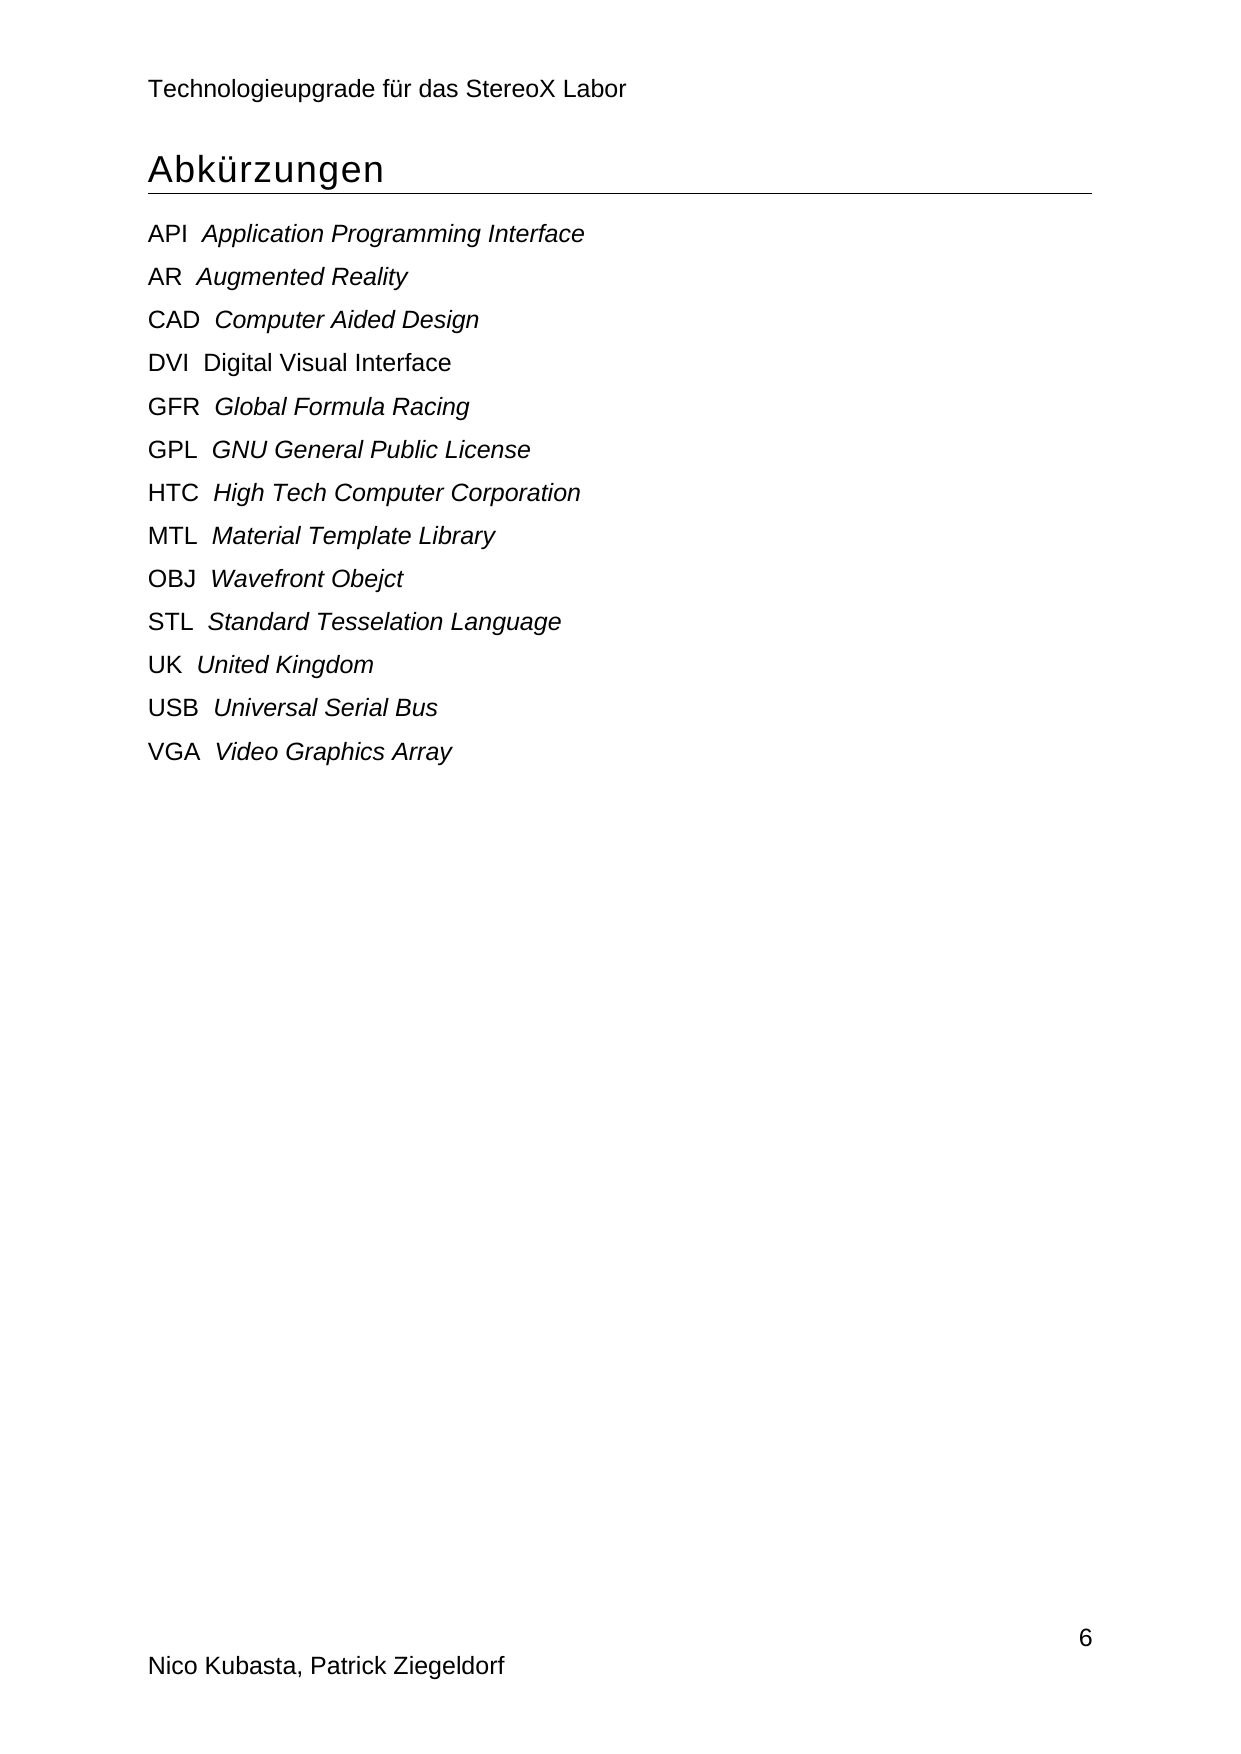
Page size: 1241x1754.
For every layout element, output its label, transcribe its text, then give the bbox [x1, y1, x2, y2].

text DVI Digital Visual Interface [148, 348, 1092, 377]
text VGA Video Graphics Array [148, 736, 1092, 765]
text GFR Global Formula Racing [148, 391, 1092, 420]
text STL Standard Tesselation Language [148, 607, 1092, 636]
text API Application Programming Interface [148, 219, 1092, 248]
text MTL Material Template Library [148, 521, 1092, 549]
text AR Augmented Reality [148, 262, 1092, 291]
text HTC High Tech Computer Corporation [148, 478, 1092, 506]
text OBJ Wavefront Obejct [148, 564, 1092, 593]
text CAD Computer Aided Design [148, 305, 1092, 334]
subtitle Abkürzungen [148, 148, 1092, 193]
text GPL GNU General Public License [148, 434, 1092, 463]
text USB Universal Serial Bus [148, 693, 1092, 722]
text UK United Kingdom [148, 650, 1092, 679]
